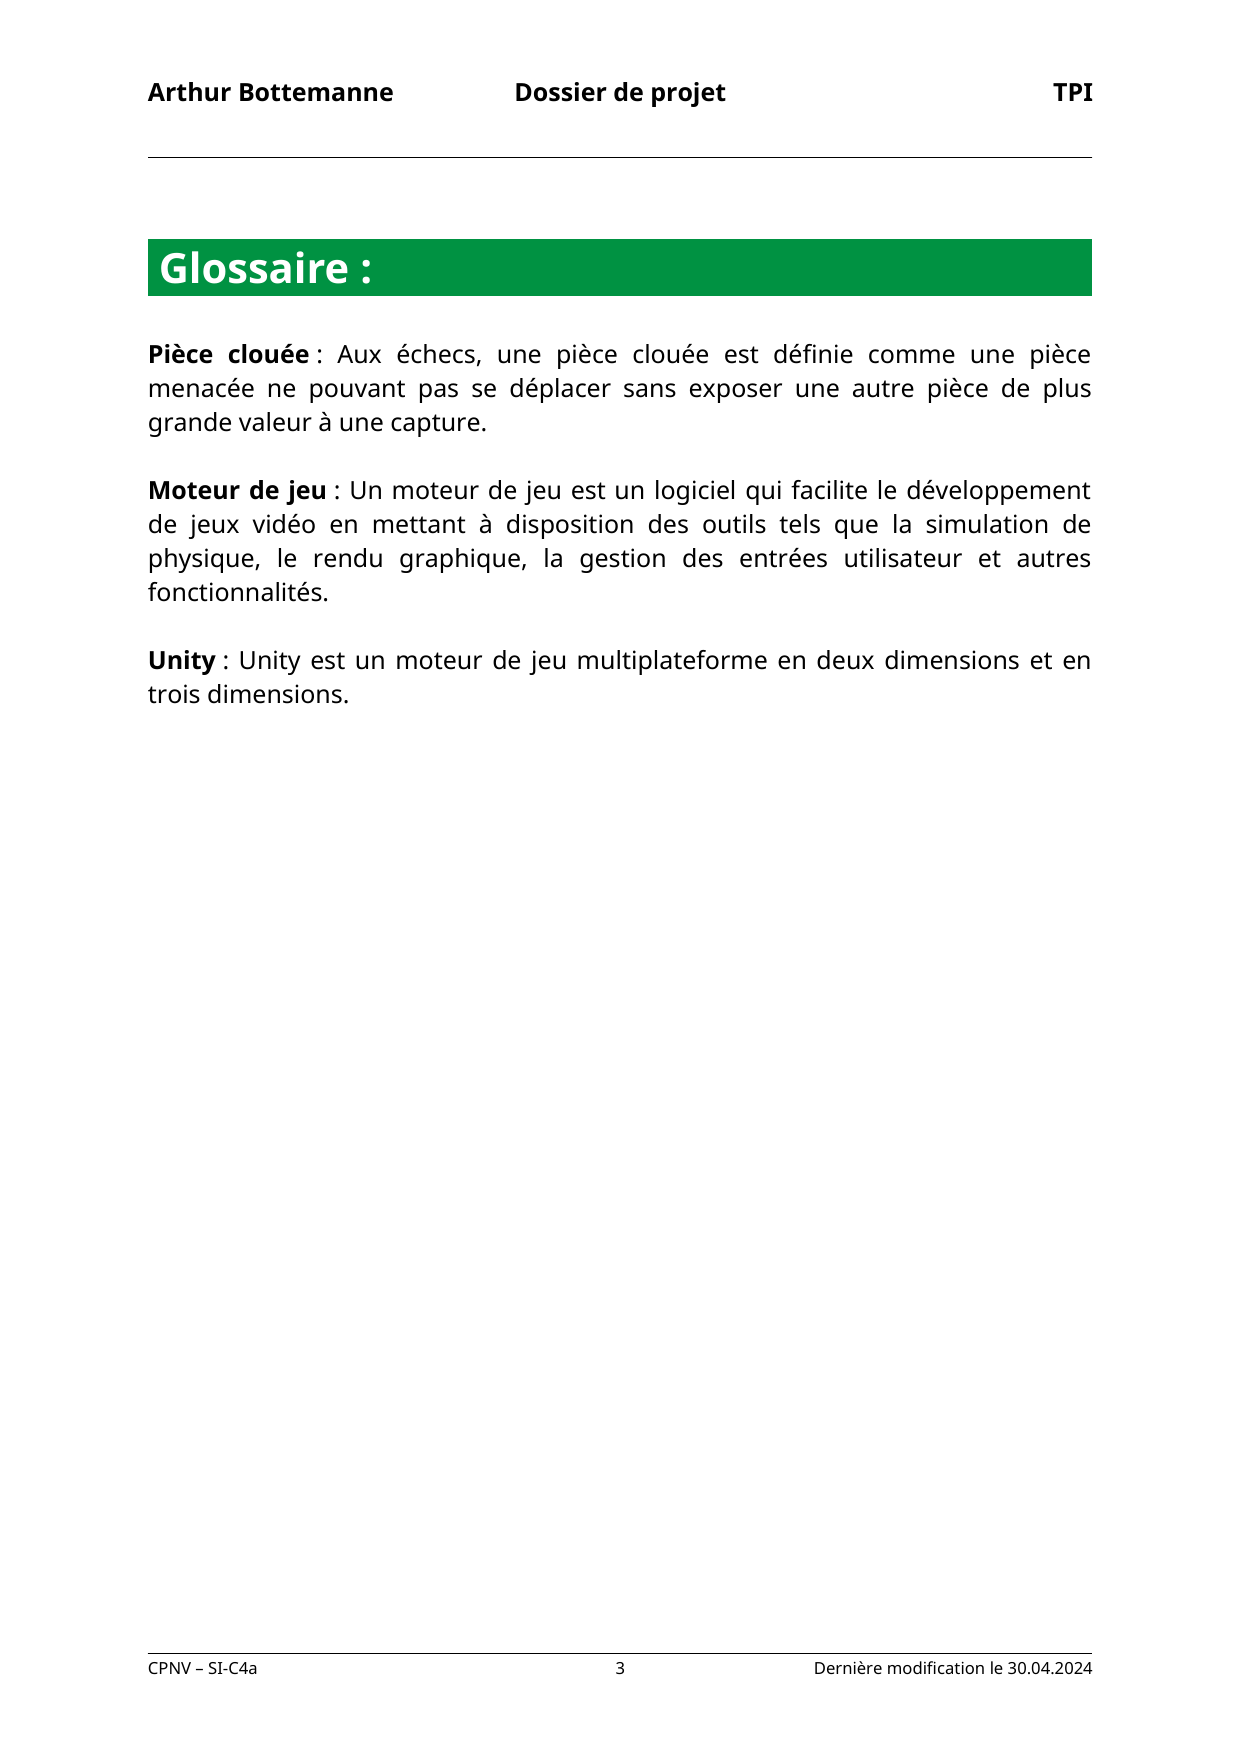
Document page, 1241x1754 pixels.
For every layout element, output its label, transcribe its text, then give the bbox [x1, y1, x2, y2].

text Unity : Unity est un moteur de jeu multiplateforme en deux dimensions et en trois dimensions. [148, 643, 1092, 711]
text Pièce clouée : Aux échecs, une pièce clouée est définie comme une pièce menacée ne pouvant pas se déplacer sans exposer une autre pièce de plus grande valeur à une capture. [148, 336, 1092, 439]
subtitle Glossaire : [148, 239, 1092, 296]
text Moteur de jeu : Un moteur de jeu est un logiciel qui facilite le développement de jeux vidéo en mettant à disposition des outils tels que la simulation de physique, le rendu graphique, la gestion des entrées utilisateur et autres fonctionnalités. [148, 473, 1092, 609]
